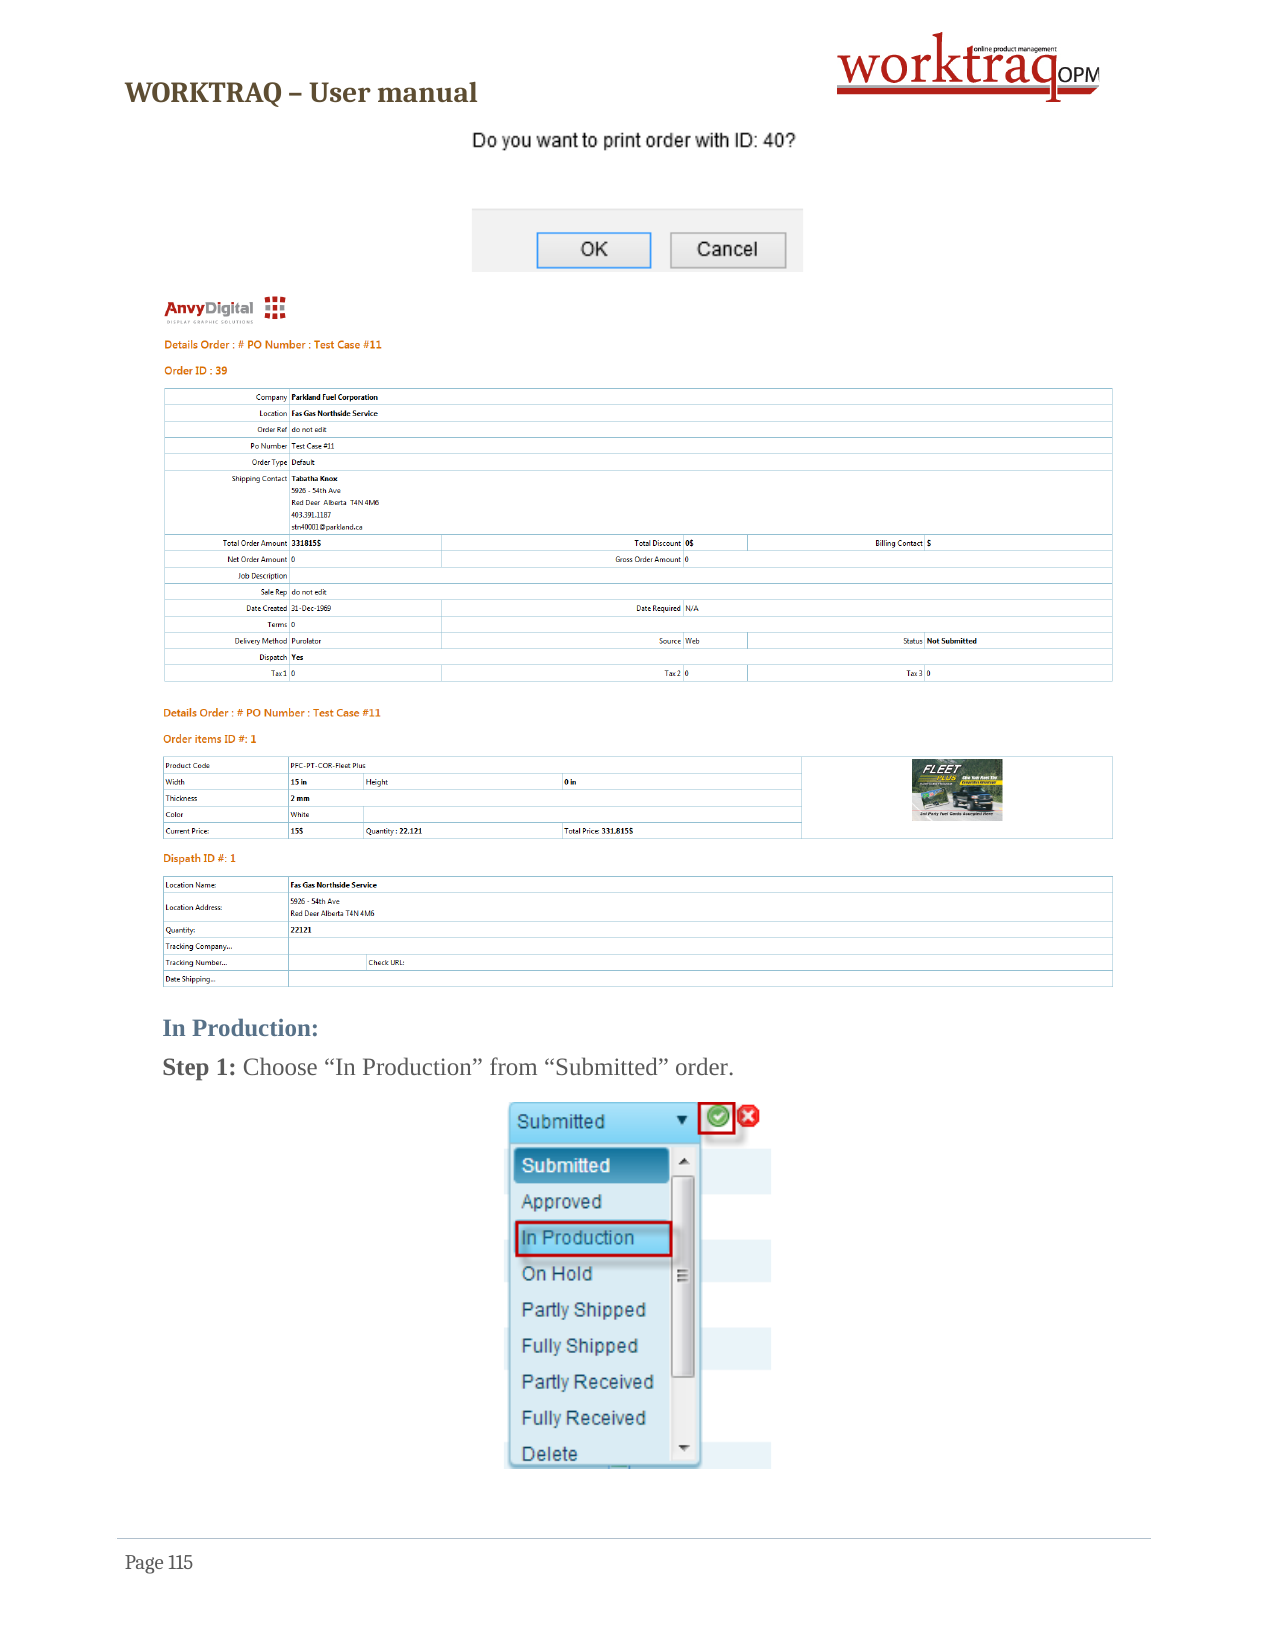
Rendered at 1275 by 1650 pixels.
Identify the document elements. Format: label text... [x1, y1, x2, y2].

subtitle In Production: [162, 1013, 1113, 1042]
picture [837, 32, 1100, 102]
picture [503, 1102, 772, 1469]
text Step 1: Choose “In Production” from “Submitted” order. [162, 1052, 1113, 1080]
